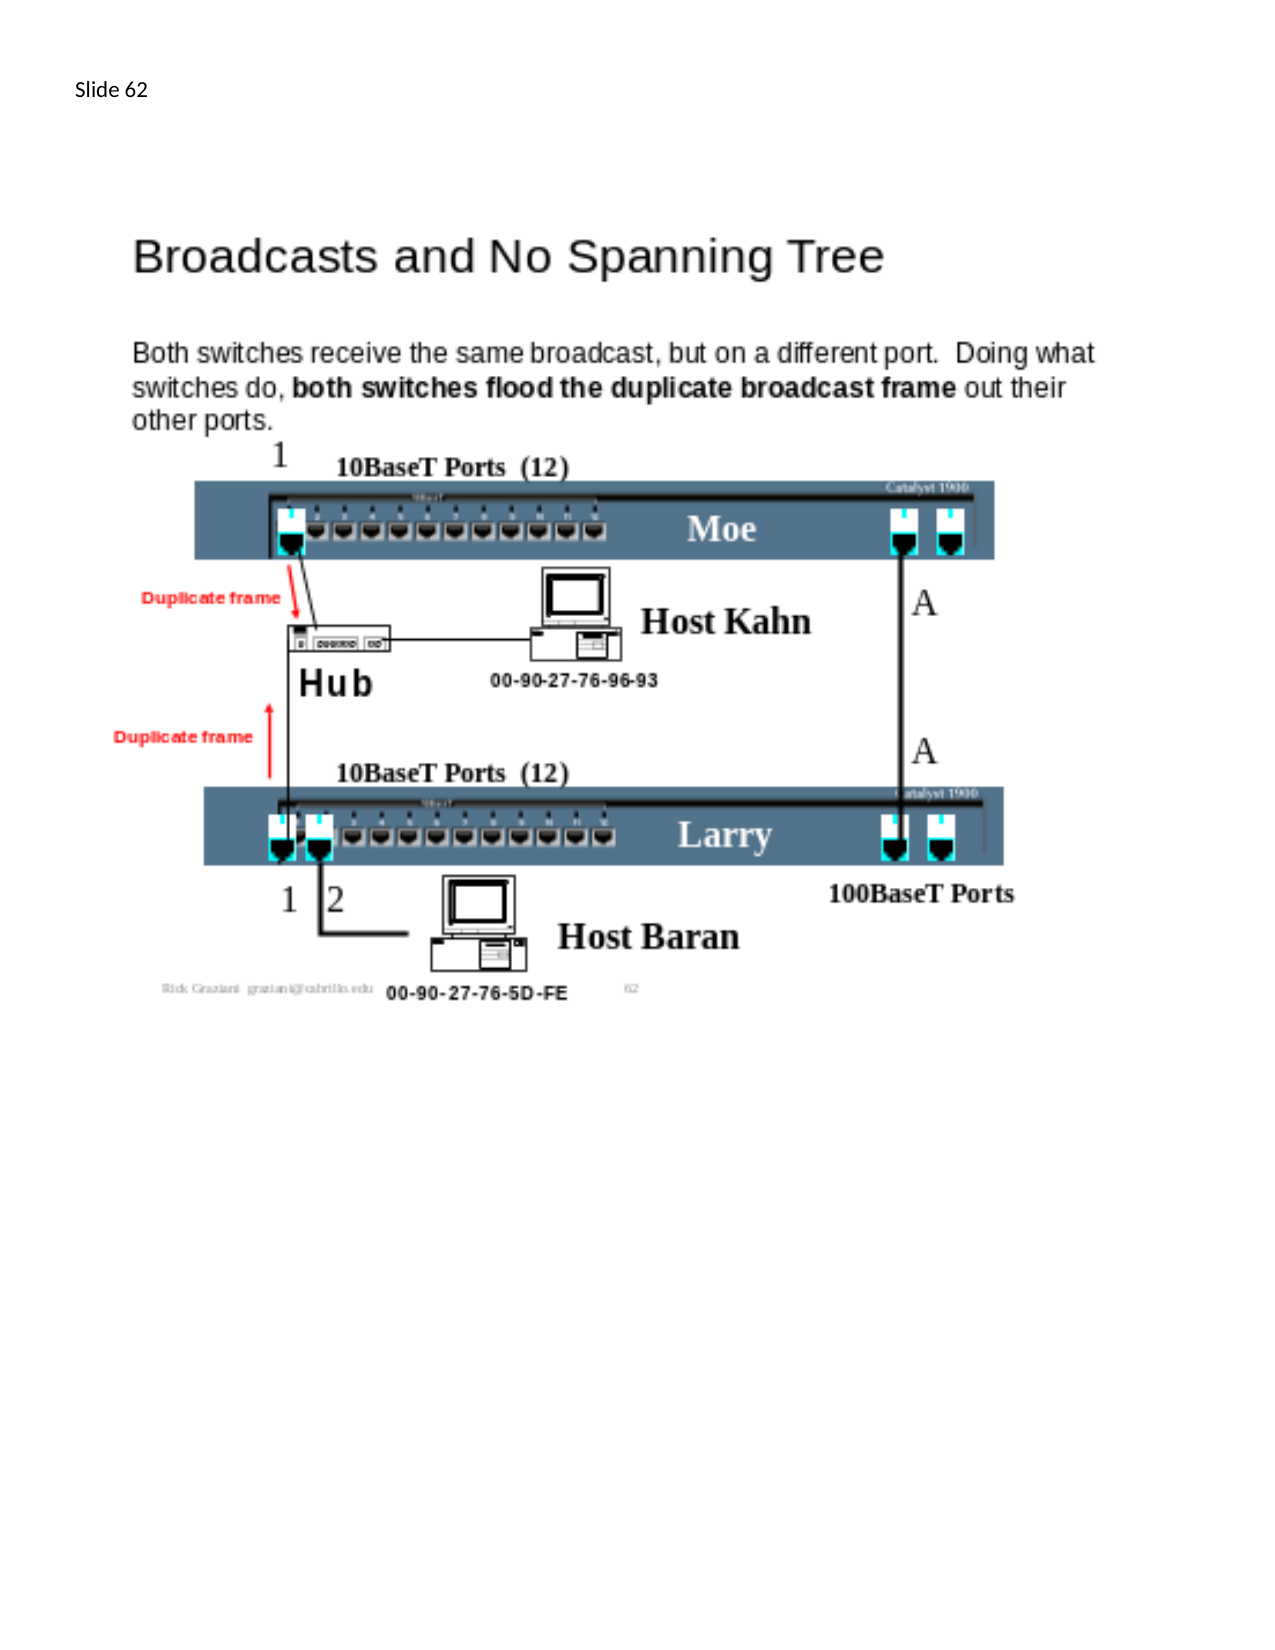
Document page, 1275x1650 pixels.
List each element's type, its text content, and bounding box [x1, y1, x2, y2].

text Slide 62 [75, 75, 1200, 103]
